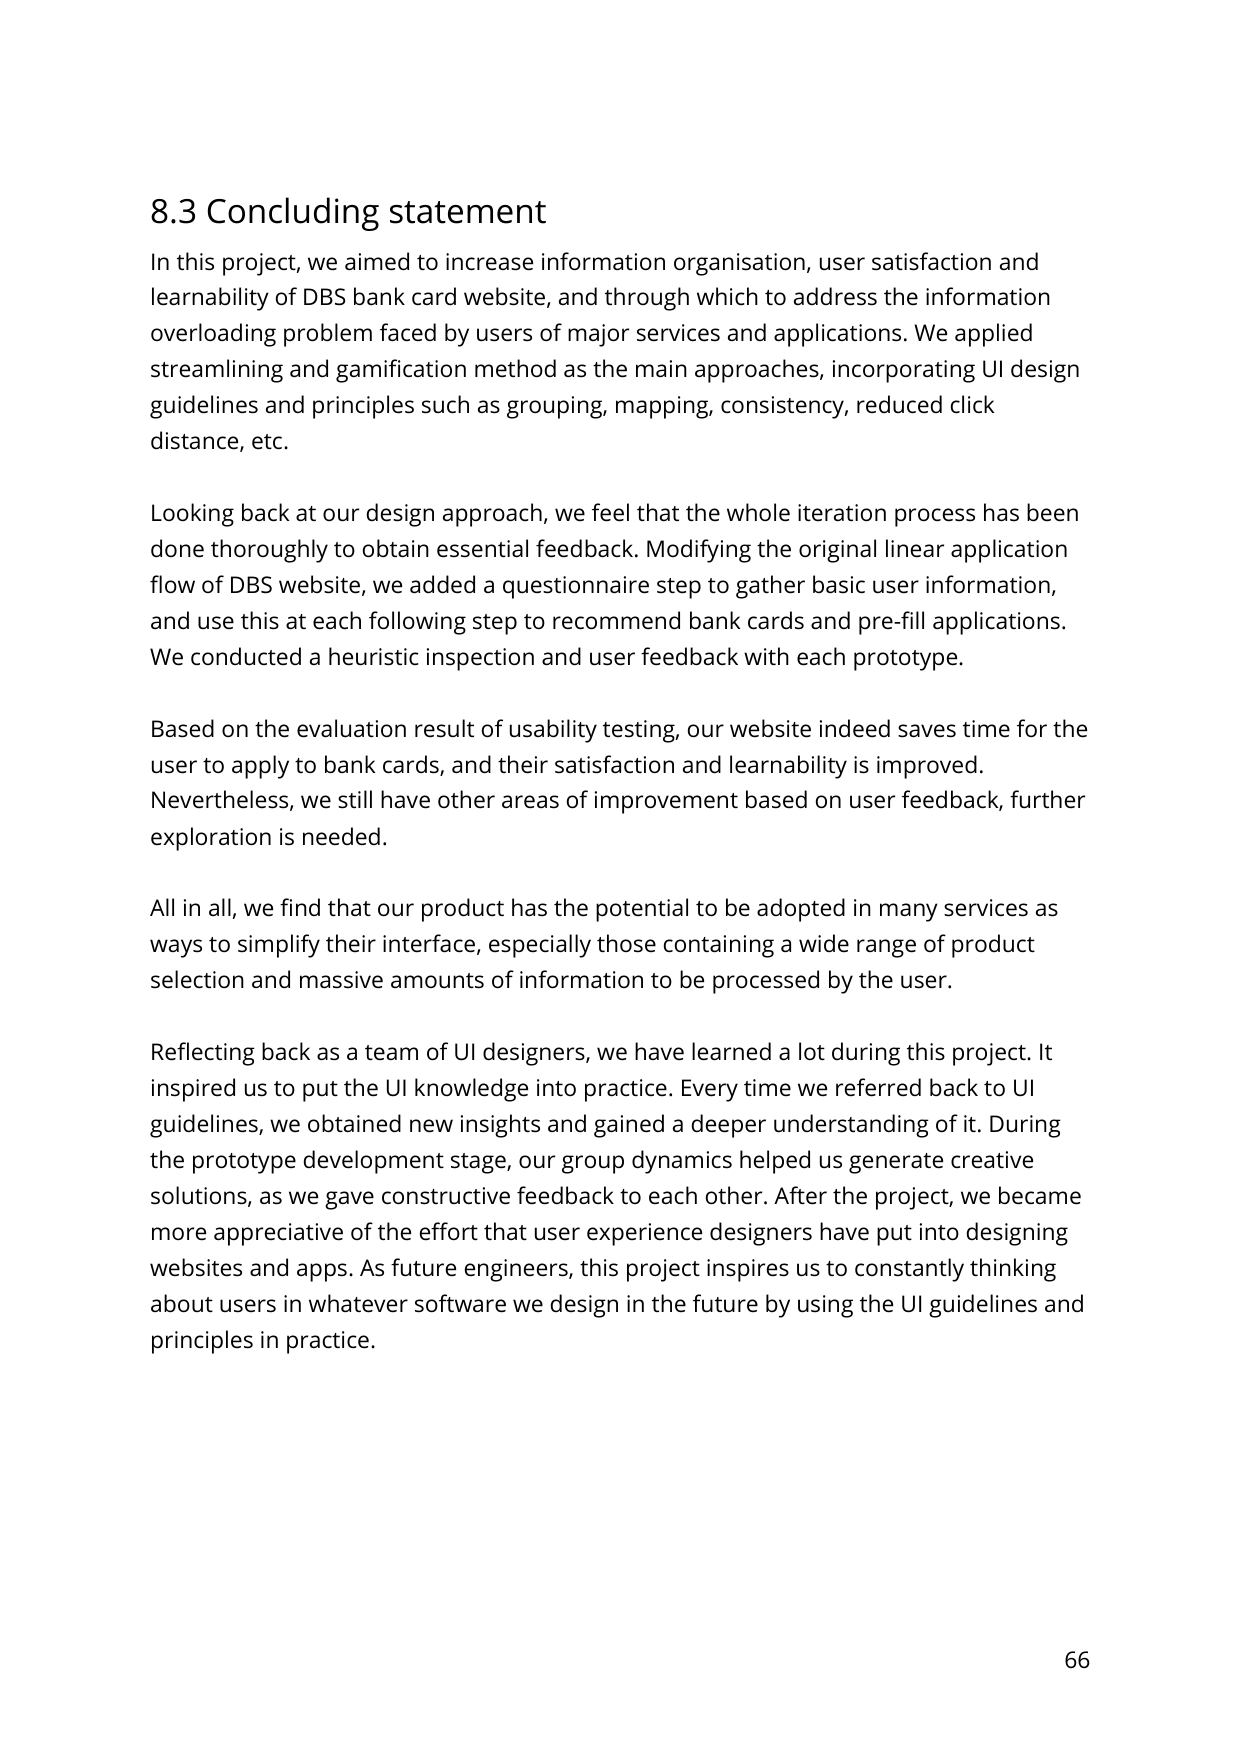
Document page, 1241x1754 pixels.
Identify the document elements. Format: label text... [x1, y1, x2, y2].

text In this project, we aimed to increase information organisation, user satisfaction and learnability of DBS bank card website, and through which to address the information overloading problem faced by users of major services and applications. We applied streamlining and gamification method as the main approaches, incorporating UI design guidelines and principles such as grouping, mapping, consistency, reduced click distance, etc. [150, 245, 1090, 456]
text All in all, we find that our product has the potential to be adopted in many services as ways to simplify their interface, especially those containing a wide range of product selection and massive amounts of information to be processed by the user. [150, 892, 1090, 995]
subtitle 8.3 Concluding statement [150, 187, 1090, 233]
text Based on the evaluation result of usability testing, our website indeed saves time for the user to apply to bank cards, and their satisfaction and learnability is improved. Nevertheless, we still have other areas of improvement based on user feedback, further exploration is needed. [150, 713, 1090, 852]
text Looking back at our design approach, we feel that the whole iteration process has been done thoroughly to obtain essential feedback. Modifying the original linear application flow of DBS website, we added a questionnaire step to gather basic user information, and use this at each following step to recommend bank cards and pre-fill applications. We conducted a heuristic inspection and user feedback with each prototype. [150, 497, 1090, 672]
text Reflecting back as a team of UI designers, we have learned a lot during this project. It inspired us to put the UI knowledge into practice. Every time we referred back to UI guidelines, we obtained new insights and gained a deeper understanding of it. During the prototype development stage, our group dynamics helped us generate creative solutions, as we gave constructive feedback to each other. After the project, we became more appreciative of the effort that user experience designers have put into designing websites and apps. As future engineers, this project inspires us to constantly thinking about users in whatever software we design in the future by using the UI guidelines and principles in practice. [150, 1036, 1090, 1355]
